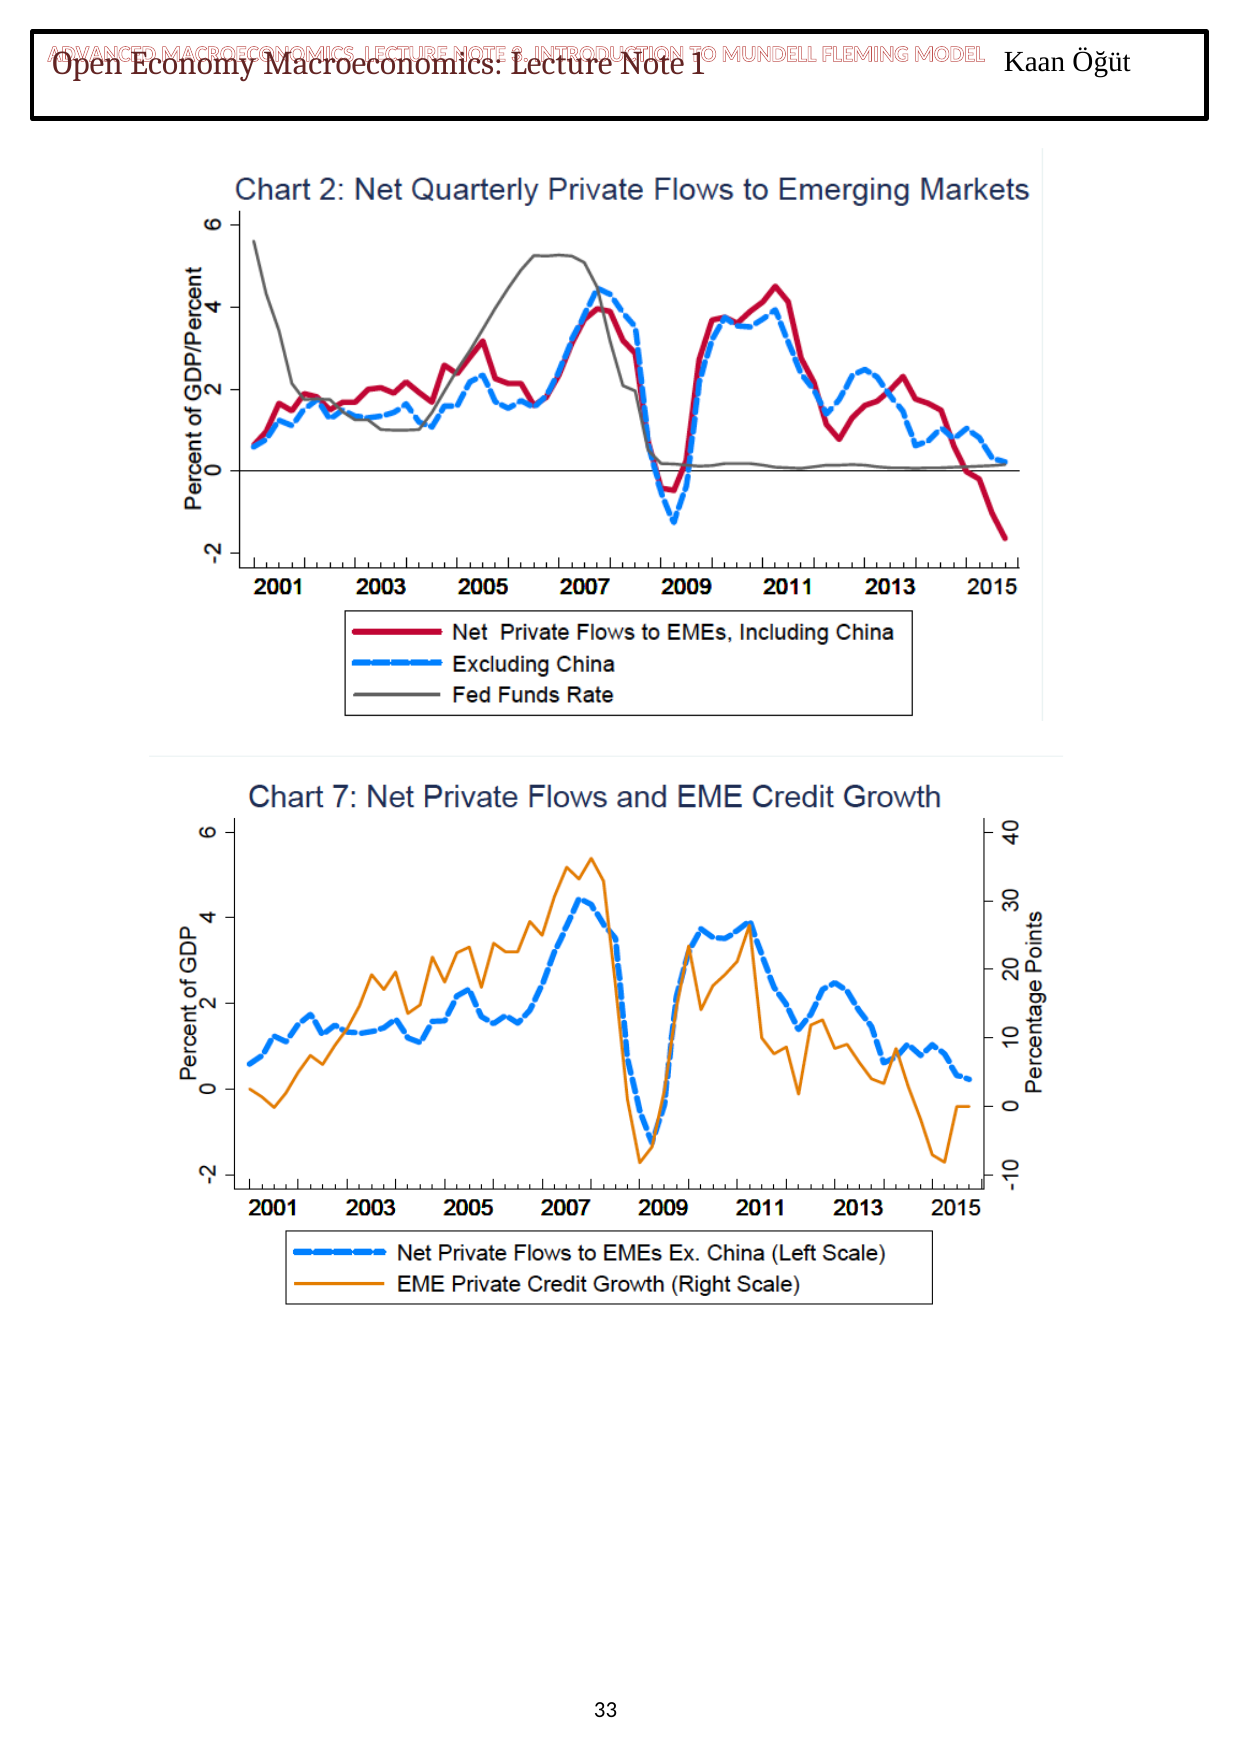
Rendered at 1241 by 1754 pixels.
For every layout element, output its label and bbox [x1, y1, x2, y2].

picture [147, 745, 1064, 1311]
picture [147, 147, 1064, 721]
